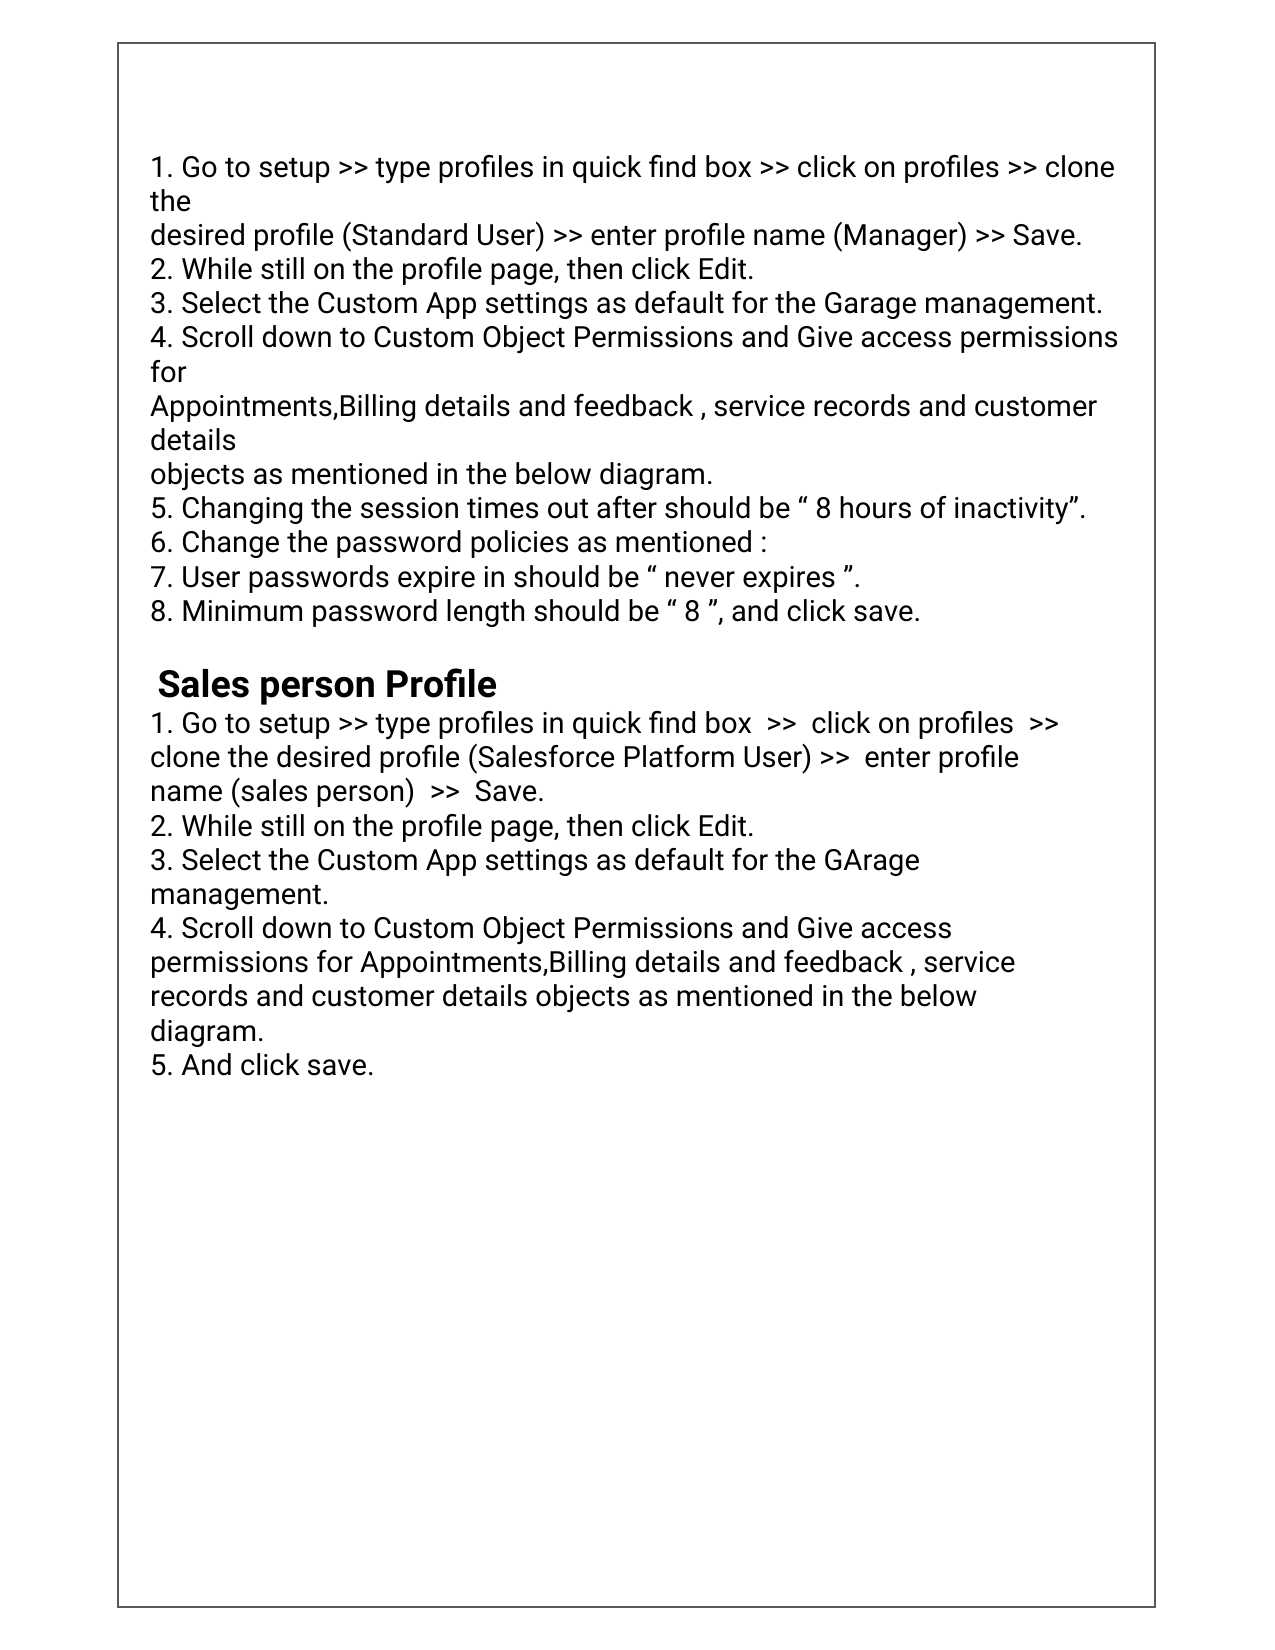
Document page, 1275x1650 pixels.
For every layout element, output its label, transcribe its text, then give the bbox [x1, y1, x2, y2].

text 3. Select the Custom App settings as default for the Garage management. [150, 287, 1125, 321]
text 1. Go to setup >> type profiles in quick find box >> click on profiles >> clone the [150, 150, 1125, 218]
text desired profile (Standard User) >> enter profile name (Manager) >> Save. [150, 218, 1125, 252]
text 4. Scroll down to Custom Object Permissions and Give access permissions for [150, 321, 1125, 389]
text 6. Change the password policies as mentioned : [150, 526, 1125, 560]
text 5. And click save. [150, 1048, 1125, 1082]
text Appointments,Billing details and feedback , service records and customer details [150, 389, 1125, 457]
text 1. Go to setup >> type profiles in quick find box >> click on profiles >> [150, 706, 1125, 741]
text 5. Changing the session times out after should be “ 8 hours of inactivity”. [150, 492, 1125, 526]
text 2. While still on the profile page, then click Edit. [150, 252, 1125, 287]
text 4. Scroll down to Custom Object Permissions and Give access [150, 911, 1125, 946]
text objects as mentioned in the below diagram. [150, 457, 1125, 492]
text diagram. [150, 1014, 1125, 1048]
text 3. Select the Custom App settings as default for the GArage [150, 843, 1125, 877]
text records and customer details objects as mentioned in the below [150, 980, 1125, 1014]
text name (sales person) >> Save. [150, 775, 1125, 809]
text management. [150, 877, 1125, 911]
text Sales person Profile [150, 662, 1125, 706]
text 7. User passwords expire in should be “ never expires ”. [150, 560, 1125, 594]
text 2. While still on the profile page, then click Edit. [150, 809, 1125, 843]
text clone the desired profile (Salesforce Platform User) >> enter profile [150, 741, 1125, 775]
text permissions for Appointments,Billing details and feedback , service [150, 946, 1125, 980]
text 8. Minimum password length should be “ 8 ”, and click save. [150, 594, 1125, 628]
